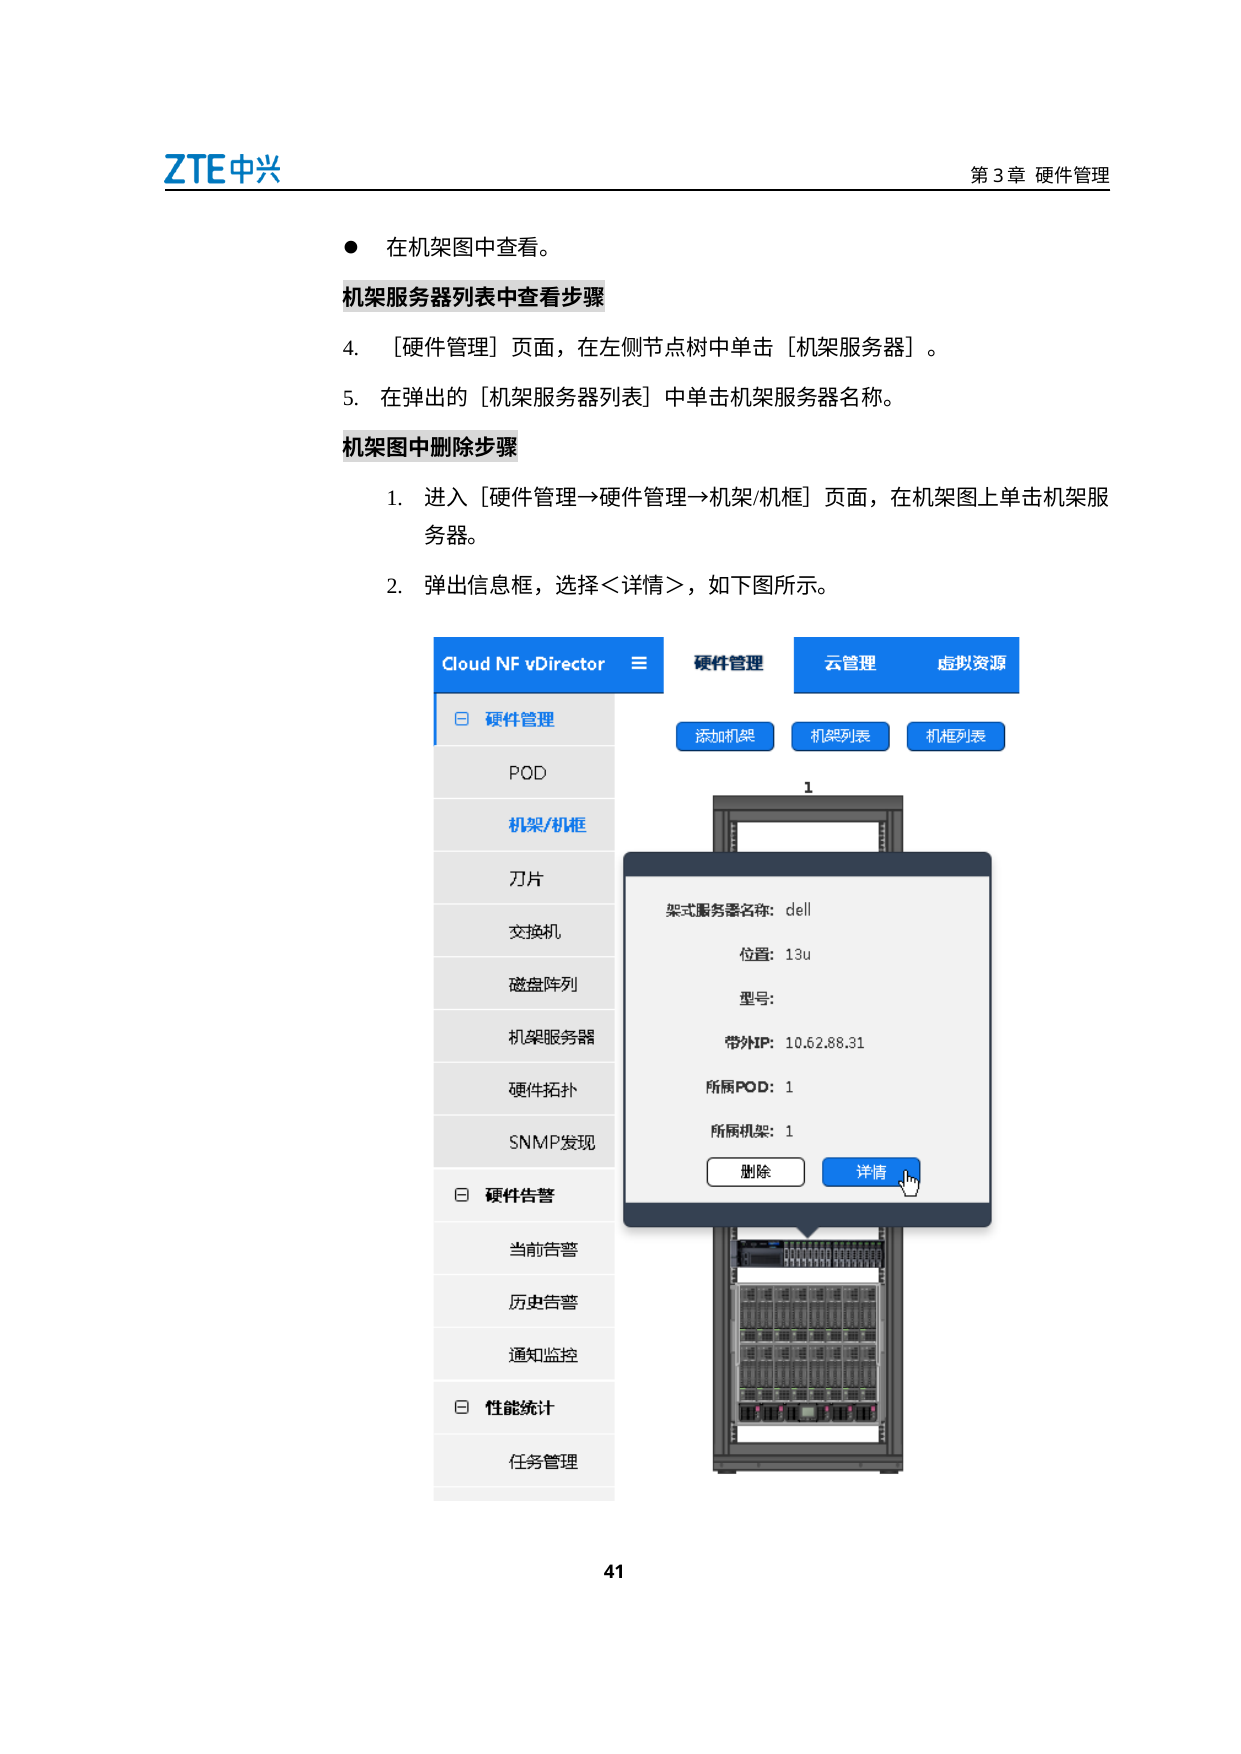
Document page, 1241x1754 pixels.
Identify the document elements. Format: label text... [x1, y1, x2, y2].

list 进入［硬件管理→硬件管理→机架/机框］页面，在机架图上单击机架服务器。 [386, 474, 1110, 549]
list 在弹出的［机架服务器列表］中单击机架服务器名称。 [343, 374, 1110, 412]
list 弹出信息框，选择＜详情＞，如下图所示。 [386, 562, 1110, 599]
picture [163, 153, 283, 186]
text 机架图中删除步骤 [343, 424, 1110, 462]
picture [433, 637, 1020, 1501]
list ［硬件管理］页面，在左侧节点树中单击［机架服务器］。 [343, 324, 1110, 362]
list 在机架图中查看。 [343, 224, 1110, 262]
text 机架服务器列表中查看步骤 [343, 274, 1110, 312]
